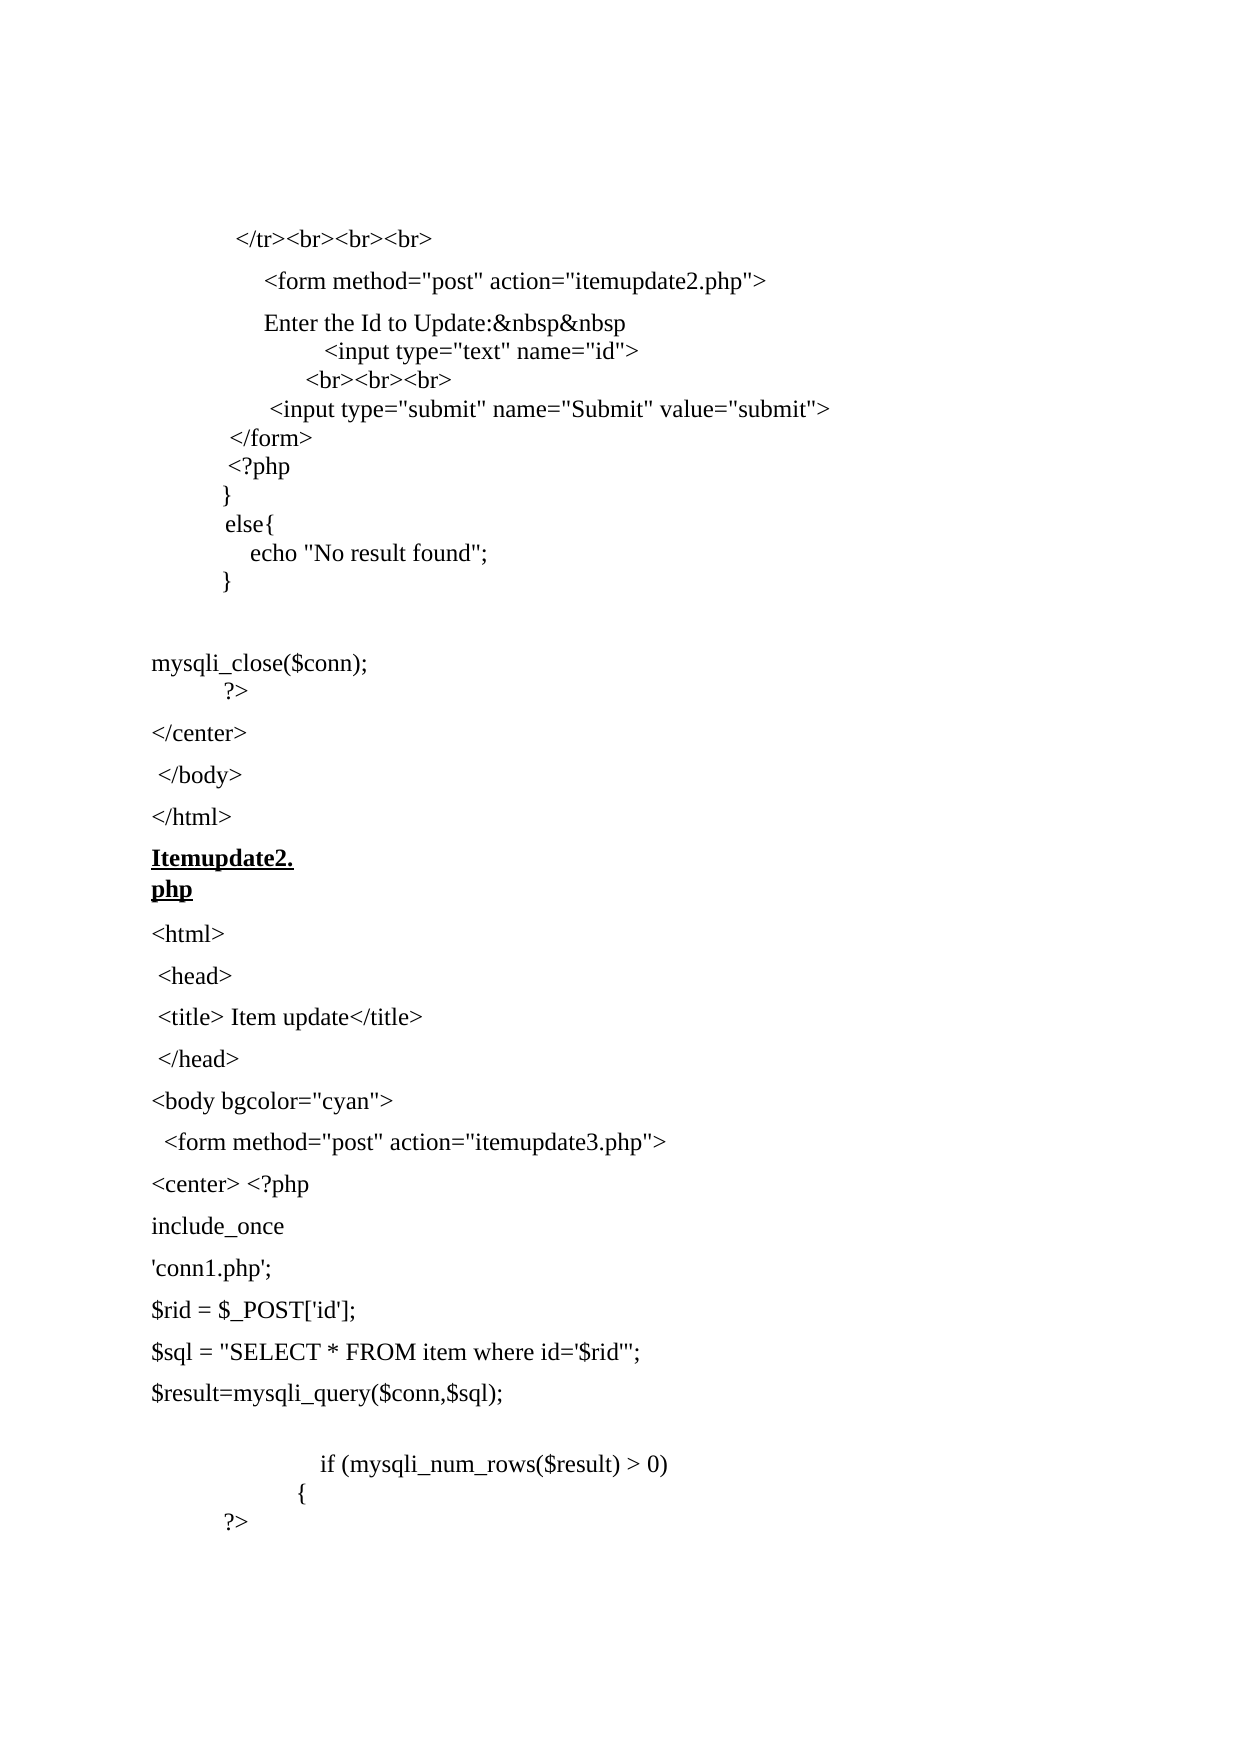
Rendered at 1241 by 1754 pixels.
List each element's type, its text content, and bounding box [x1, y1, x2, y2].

text Itemupdate2.php [151, 870, 294, 903]
text <input type="submit" name="Submit" value="submit"> [150, 394, 1018, 423]
text } [150, 566, 1018, 595]
text <body bgcolor="cyan"> [151, 1086, 1018, 1114]
text <form method="post" action="itemupdate3.php"> [151, 1127, 1018, 1156]
text </center> [151, 718, 1018, 747]
text echo "No result found"; [150, 538, 1018, 566]
text $rid = $_POST['id']; [151, 1295, 1018, 1323]
text <form method="post" action="itemupdate2.php"> [151, 266, 1018, 295]
text $result=mysqli_query($conn,$sql); [151, 1378, 1018, 1407]
text } [150, 480, 1018, 509]
text mysqli_close($conn); [151, 648, 1018, 676]
text </tr><br><br><br> [150, 224, 1018, 253]
text <input type="text" name="id"> [150, 336, 1018, 365]
text if (mysqli_num_rows($result) > 0) [150, 1449, 1018, 1478]
text $sql = "SELECT * FROM item where id='$rid'"; [151, 1337, 1018, 1365]
text <center> <?php include_once 'conn1.php'; [151, 1169, 396, 1282]
text else{ [150, 509, 1018, 538]
text <br><br><br> [150, 365, 1018, 394]
text { [150, 1478, 1018, 1507]
text ?> [150, 1507, 1018, 1535]
text Itemupdate2.php [151, 843, 294, 868]
text <title> Item update</title> [151, 1002, 1018, 1031]
text ?> [150, 676, 1018, 705]
text </form> [150, 423, 1018, 451]
text Enter the Id to Update:&nbsp&nbsp [151, 308, 1018, 336]
text <head> [151, 961, 1018, 989]
text </html> [151, 802, 1018, 830]
text </body> [151, 760, 1018, 788]
text </head> [151, 1044, 1018, 1073]
text <?php [150, 451, 1018, 480]
text <html> [151, 919, 1018, 948]
